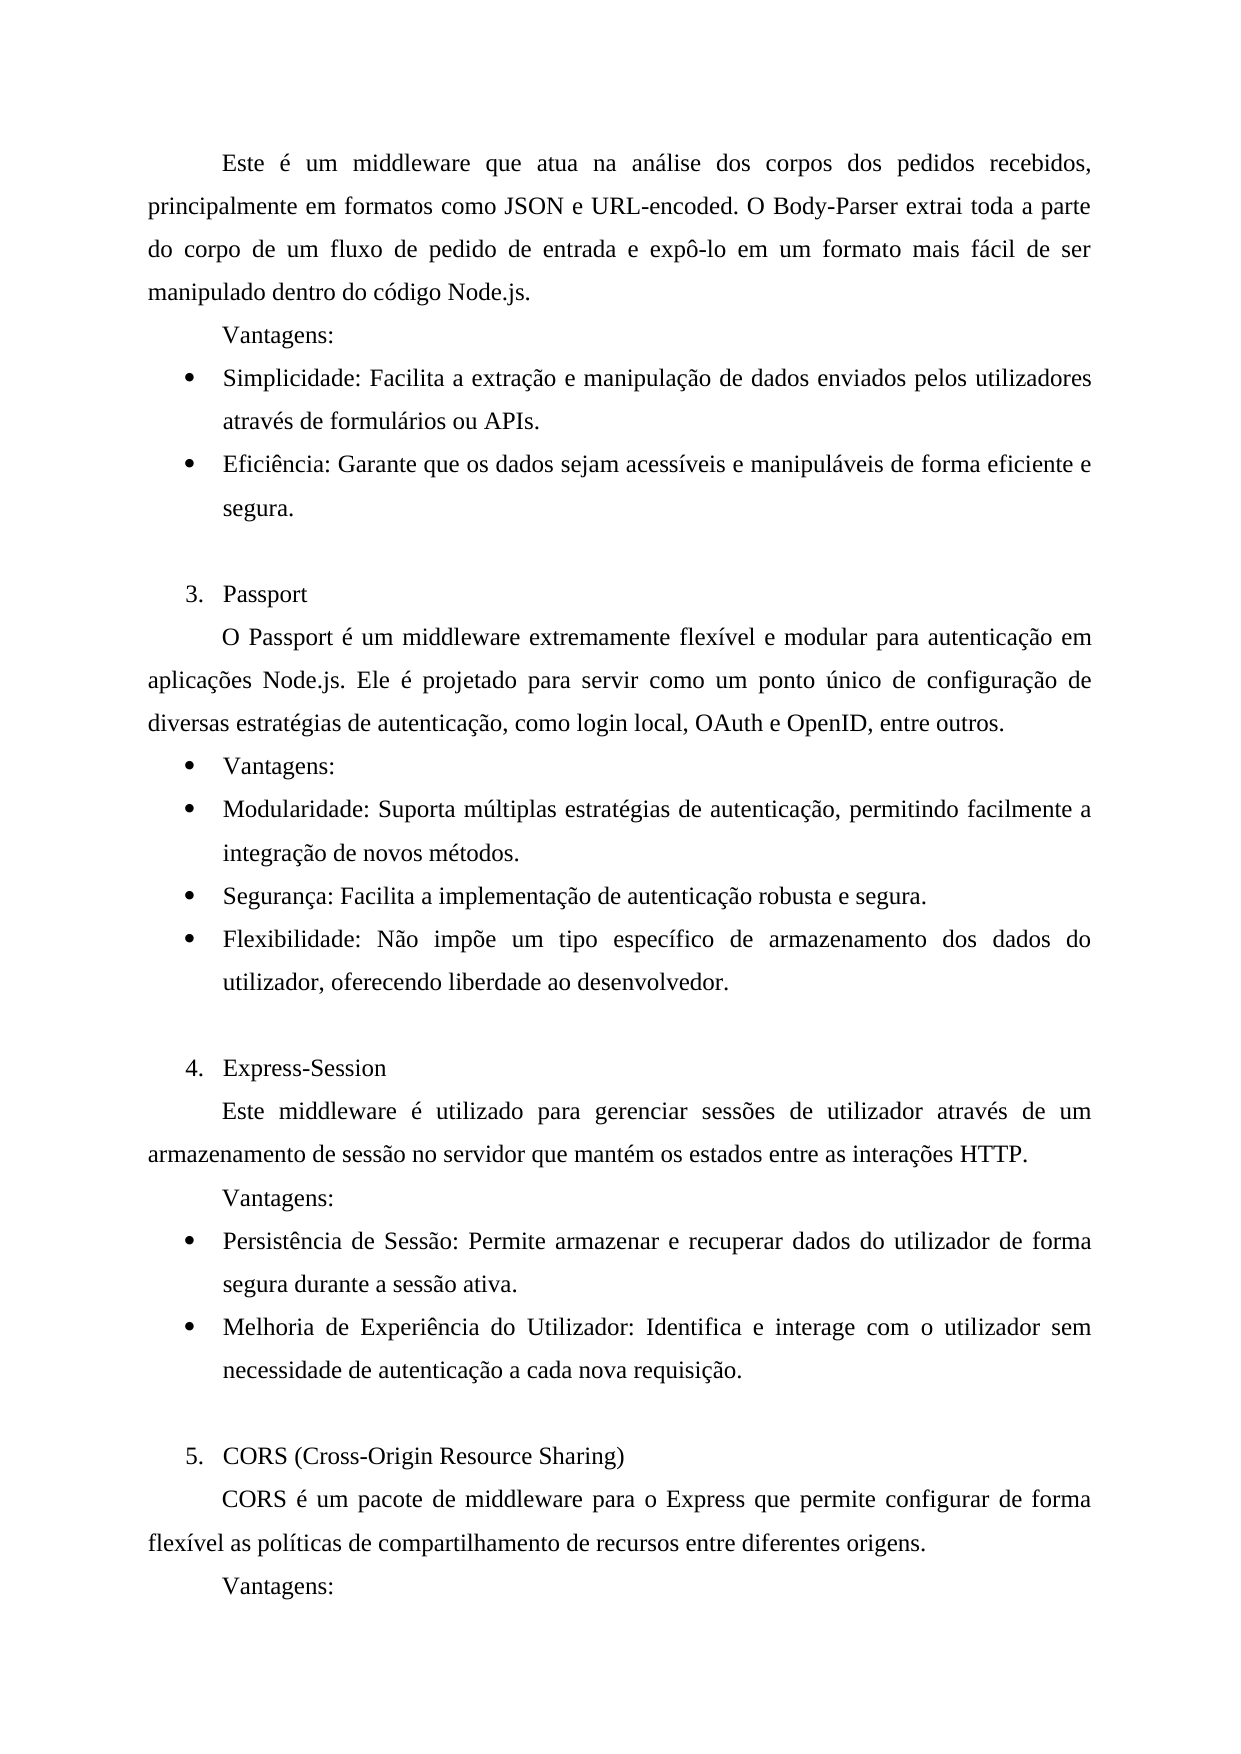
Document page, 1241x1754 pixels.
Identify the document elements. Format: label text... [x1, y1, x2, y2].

text Vantagens: [148, 1571, 1092, 1599]
text Vantagens: [148, 1183, 1092, 1211]
text O Passport é um middleware extremamente flexível e modular para autenticação em aplicações Node.js. Ele é projetado para servir como um ponto único de configuração de diversas estratégias de autenticação, como login local, OAuth e OpenID, entre outros. [148, 622, 1092, 737]
list Vantagens: [185, 751, 1092, 780]
list Eficiência: Garante que os dados sejam acessíveis e manipuláveis de forma eficiente e segura. [185, 449, 1092, 521]
text CORS é um pacote de middleware para o Express que permite configurar de forma flexível as políticas de compartilhamento de recursos entre diferentes origens. [148, 1484, 1092, 1556]
list CORS (Cross-Origin Resource Sharing) [185, 1441, 1092, 1470]
list Passport [185, 579, 1092, 608]
list Melhoria de Experiência do Utilizador: Identifica e interage com o utilizador sem necessidade de autenticação a cada nova requisição. [185, 1312, 1092, 1384]
list Segurança: Facilita a implementação de autenticação robusta e segura. [185, 881, 1092, 909]
list Flexibilidade: Não impõe um tipo específico de armazenamento dos dados do utilizador, oferecendo liberdade ao desenvolvedor. [185, 924, 1092, 996]
text Vantagens: [148, 320, 1092, 349]
list Modularidade: Suporta múltiplas estratégias de autenticação, permitindo facilmente a integração de novos métodos. [185, 794, 1092, 866]
text Este é um middleware que atua na análise dos corpos dos pedidos recebidos, principalmente em formatos como JSON e URL-encoded. O Body-Parser extrai toda a parte do corpo de um fluxo de pedido de entrada e expô-lo em um formato mais fácil de ser manipulado dentro do código Node.js. [148, 148, 1092, 306]
list Express-Session [185, 1053, 1092, 1082]
text Este middleware é utilizado para gerenciar sessões de utilizador através de um armazenamento de sessão no servidor que mantém os estados entre as interações HTTP. [148, 1096, 1092, 1168]
list Simplicidade: Facilita a extração e manipulação de dados enviados pelos utilizadores através de formulários ou APIs. [185, 363, 1092, 435]
list Persistência de Sessão: Permite armazenar e recuperar dados do utilizador de forma segura durante a sessão ativa. [185, 1226, 1092, 1298]
